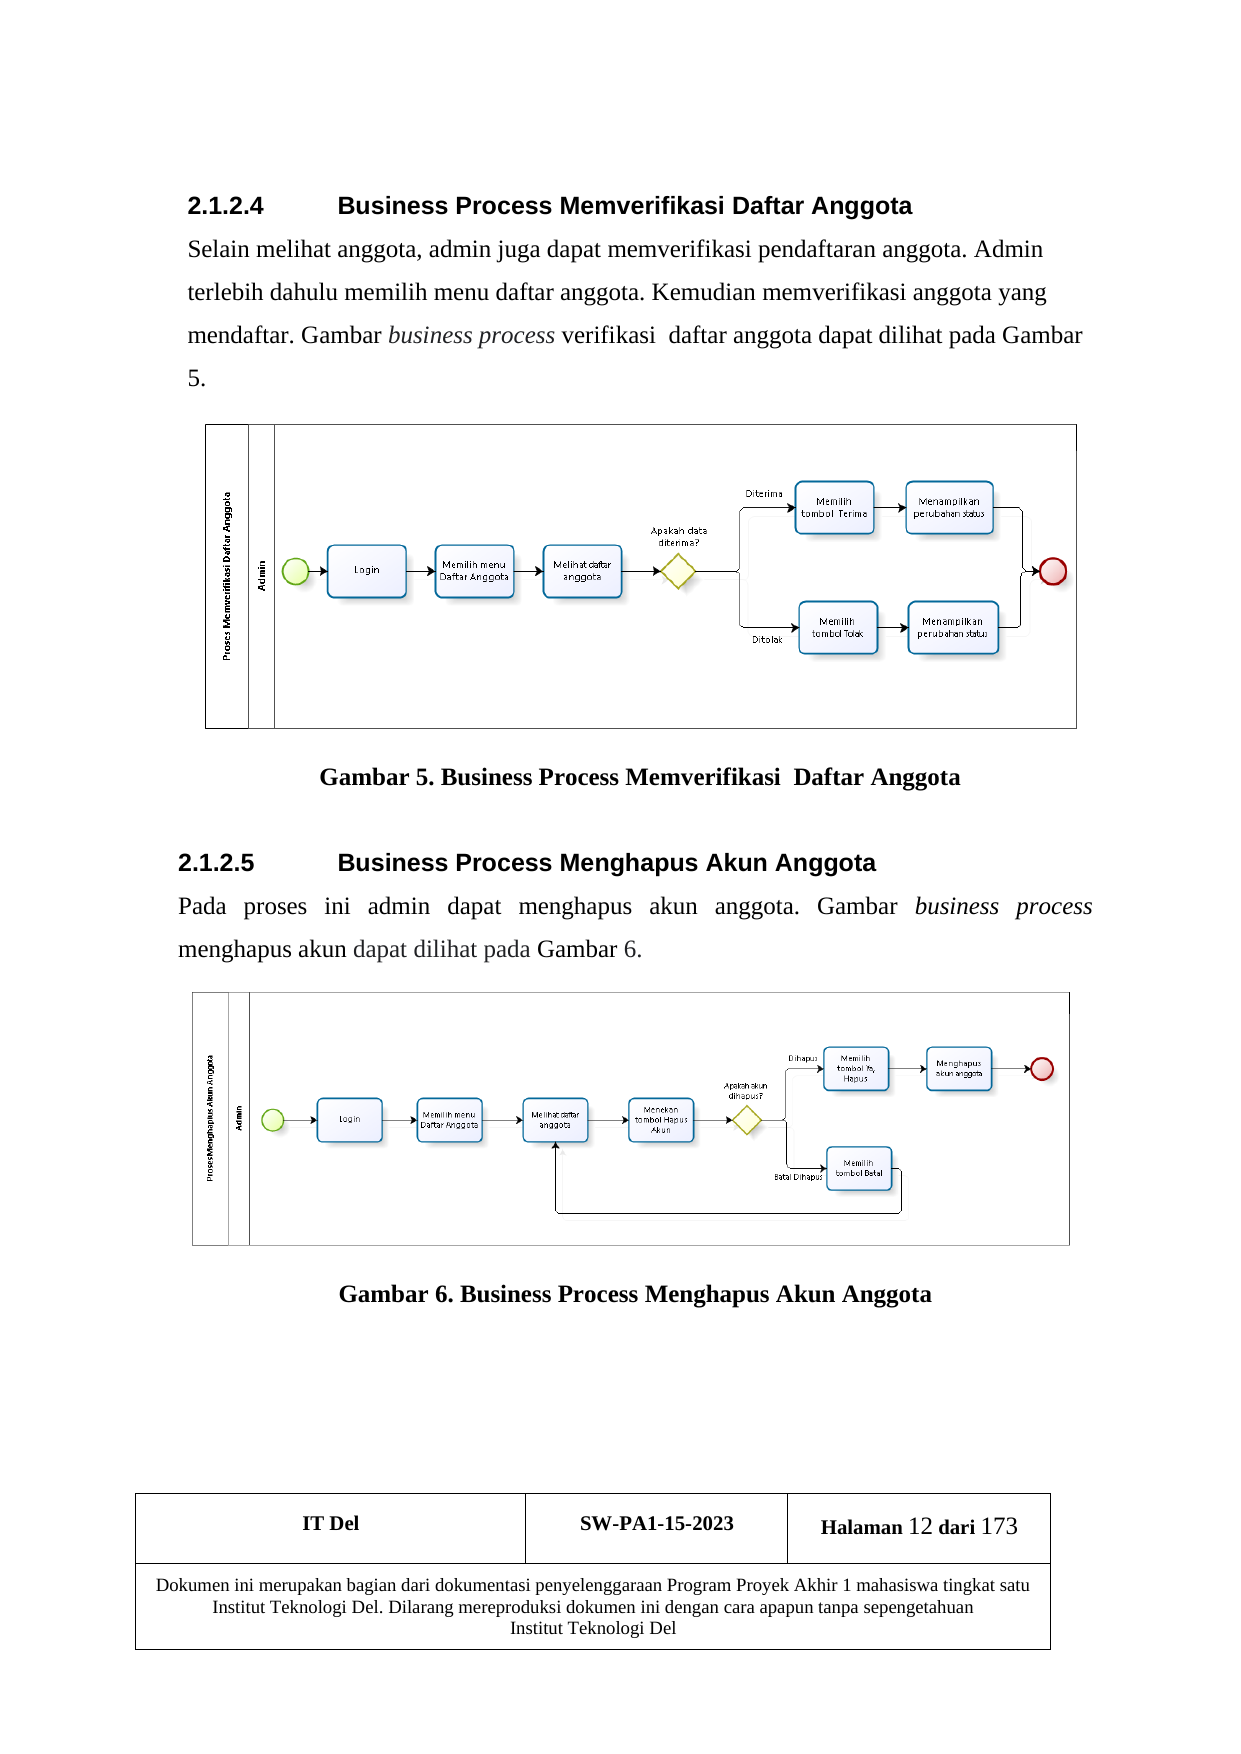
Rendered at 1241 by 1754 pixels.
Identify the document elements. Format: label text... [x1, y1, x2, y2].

text Gambar 5. Business Process Memverifikasi Daftar Anggota [187, 762, 1092, 791]
text Selain melihat anggota, admin juga dapat memverifikasi pendaftaran anggota. Admin terlebih dahulu memilih menu daftar anggota. Kemudian memverifikasi anggota yang mendaftar. Gambar business process verifikasi daftar anggota dapat dilihat pada Gambar 5. [187, 234, 1092, 392]
picture [177, 977, 1083, 1265]
text 2.1.2.4 Business Process Memverifikasi Daftar Anggota [187, 191, 1092, 219]
picture [187, 406, 1093, 748]
text 2.1.2.5 Business Process Menghapus Akun Anggota [178, 848, 1092, 877]
text Gambar 6. Business Process Menghapus Akun Anggota [178, 1279, 1092, 1308]
text Pada proses ini admin dapat menghapus akun anggota. Gambar business process menghapus akun dapat dilihat pada Gambar 6. [178, 891, 1092, 963]
